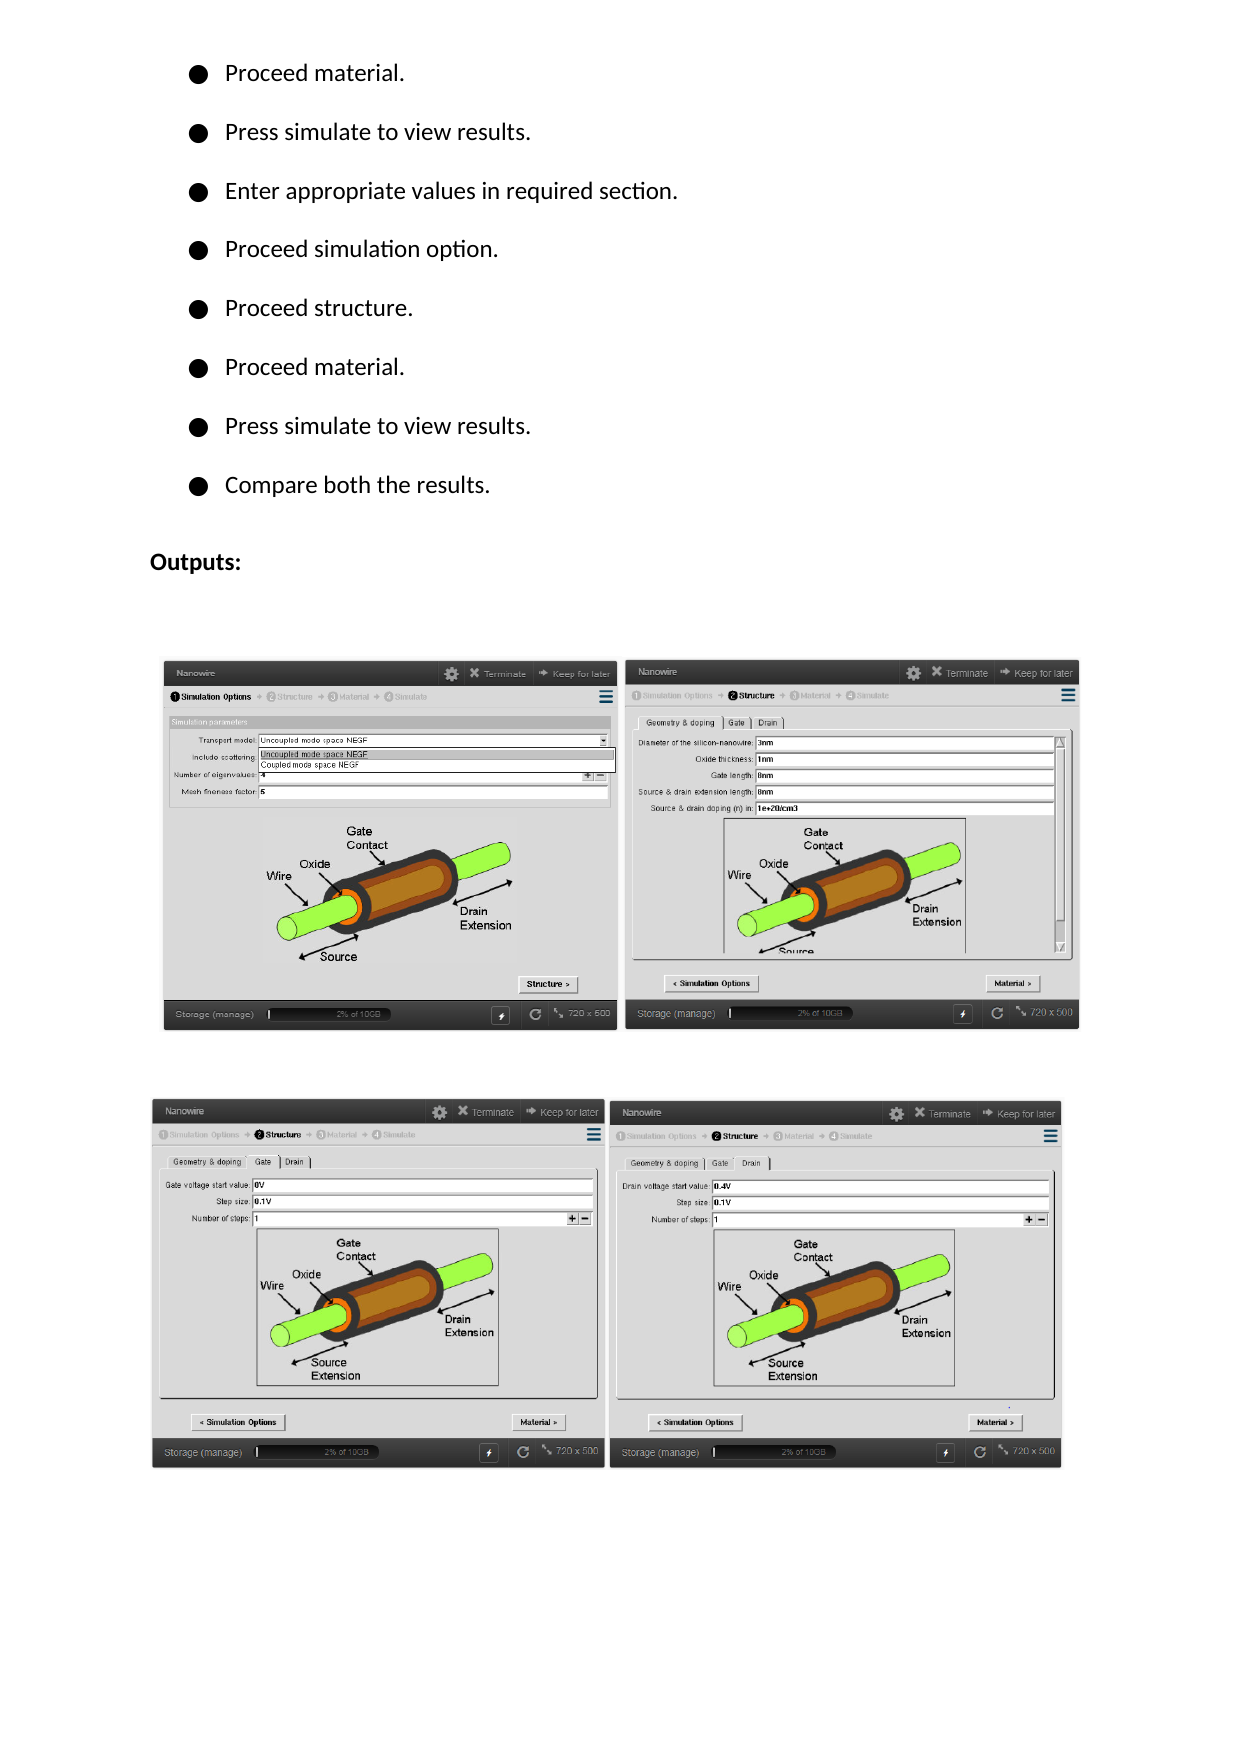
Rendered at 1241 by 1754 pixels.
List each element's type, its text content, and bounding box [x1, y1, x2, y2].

text Outputs: [150, 546, 1090, 576]
picture [150, 1097, 1065, 1470]
list Press simulate to view results. [187, 397, 1090, 449]
list Proceed material. [187, 44, 1090, 96]
list Press simulate to view results. [187, 103, 1090, 154]
list Proceed material. [187, 339, 1090, 390]
picture [159, 656, 1082, 1032]
list Proceed simulation option. [187, 221, 1090, 272]
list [187, 162, 1090, 213]
list Proceed structure. [187, 280, 1090, 331]
list Compare both the results. [187, 456, 1090, 508]
